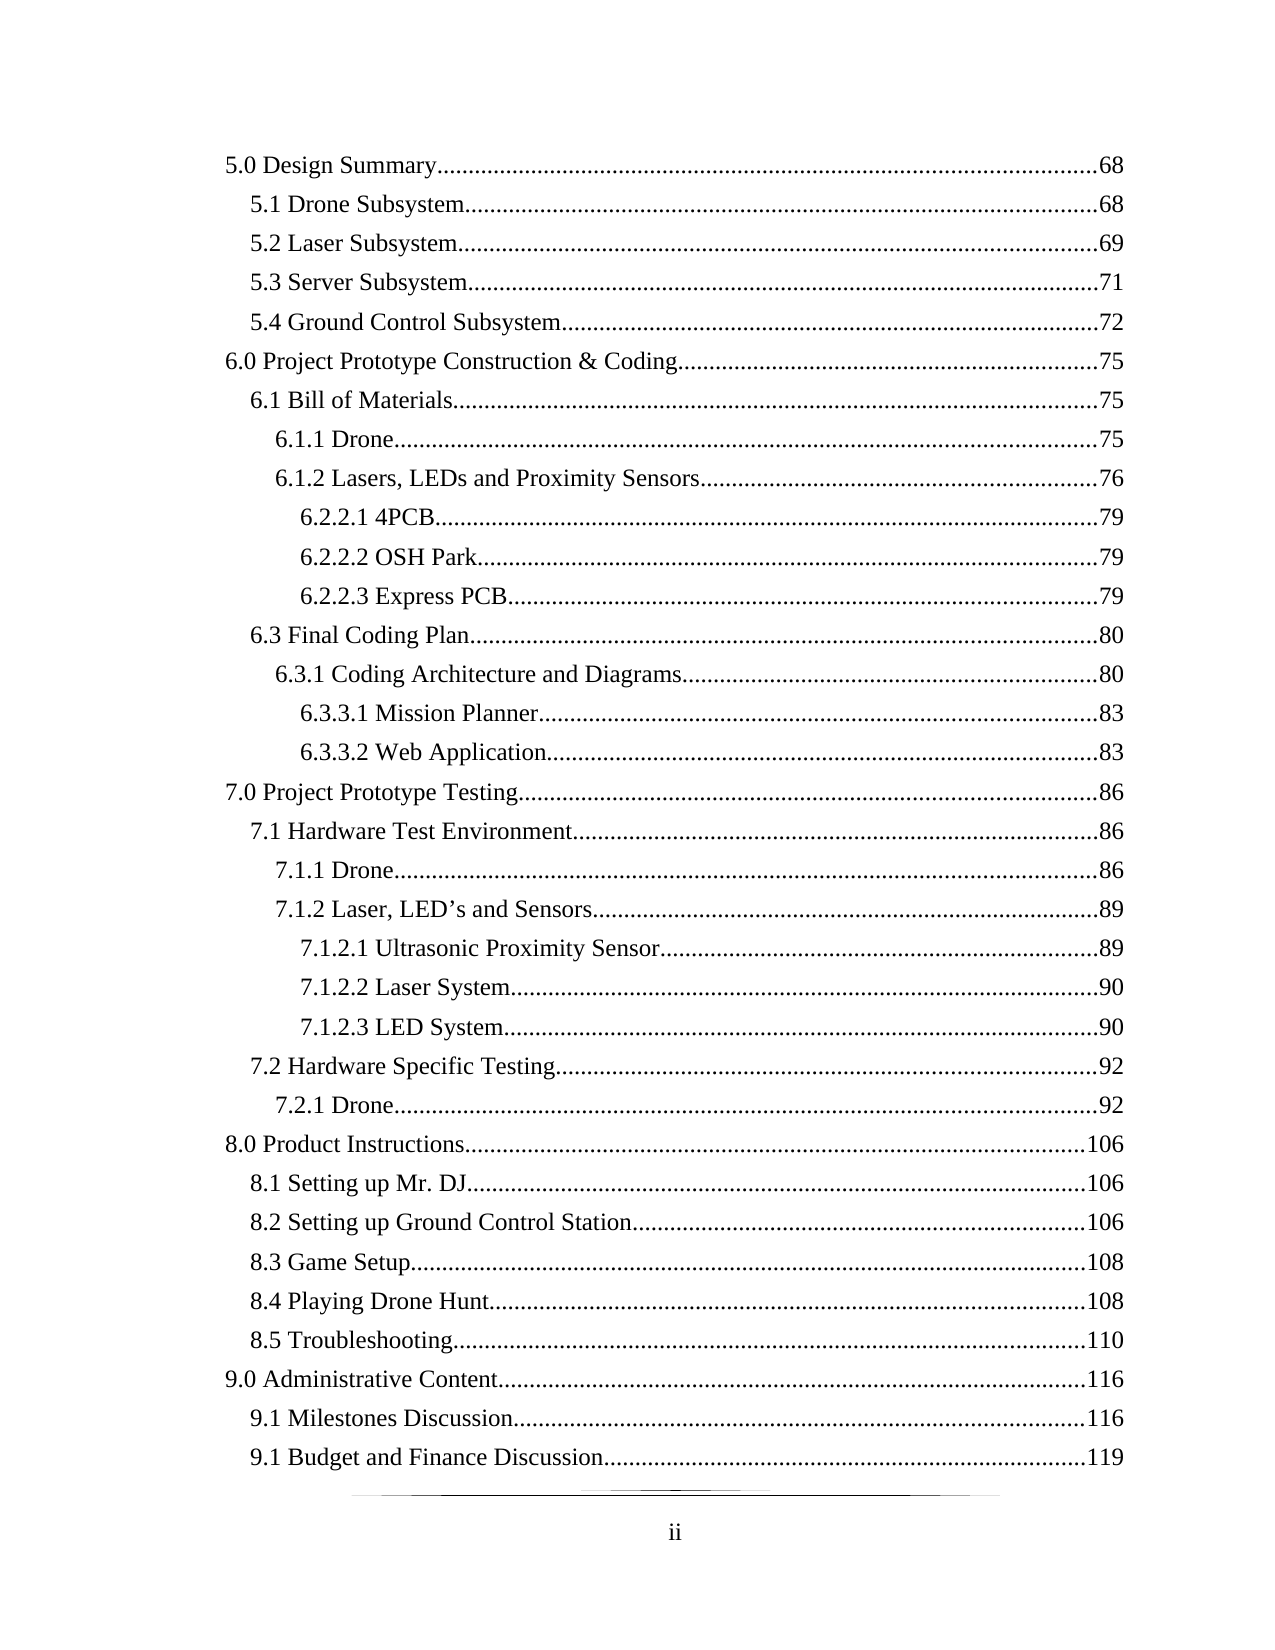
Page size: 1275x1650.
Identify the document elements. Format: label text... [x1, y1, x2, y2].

text 7.0 Project Prototype Testing 86 [225, 777, 1125, 805]
text 6.1.2 Lasers, LEDs and Proximity Sensors 76 [275, 463, 1125, 492]
text 7.2.1 Drone 92 [275, 1090, 1125, 1119]
text 5.2 Laser Subsystem 69 [250, 228, 1125, 257]
text 8.4 Playing Drone Hunt 108 [250, 1286, 1125, 1314]
text 7.1.2.1 Ultrasonic Proximity Sensor 89 [300, 933, 1125, 962]
text 6.2.2.3 Express PCB 79 [300, 581, 1125, 609]
text 6.3.1 Coding Architecture and Diagrams 80 [275, 659, 1125, 688]
text 7.2 Hardware Specific Testing 92 [250, 1051, 1125, 1079]
text 8.1 Setting up Mr. DJ 106 [250, 1168, 1125, 1197]
text 7.1.2.2 Laser System 90 [300, 972, 1125, 1001]
text 7.1 Hardware Test Environment 86 [250, 816, 1125, 844]
text 8.3 Game Setup 108 [250, 1247, 1125, 1275]
text 6.1 Bill of Materials 75 [250, 385, 1125, 414]
text 9.1 Milestones Discussion 116 [250, 1403, 1125, 1432]
text 8.5 Troubleshooting 110 [250, 1325, 1125, 1354]
text 5.1 Drone Subsystem 68 [250, 189, 1125, 218]
text 8.2 Setting up Ground Control Station 106 [250, 1207, 1125, 1236]
text 5.3 Server Subsystem 71 [250, 267, 1125, 296]
text 6.0 Project Prototype Construction & Coding 75 [225, 346, 1125, 374]
text 6.2.2.2 OSH Park 79 [300, 542, 1125, 570]
text 6.3.3.2 Web Application 83 [300, 737, 1125, 766]
text 7.1.2.3 LED System 90 [300, 1012, 1125, 1040]
text 7.1.2 Laser, LED’s and Sensors 89 [275, 894, 1125, 923]
text 9.1 Budget and Finance Discussion 119 [250, 1442, 1125, 1471]
text 6.3 Final Coding Plan 80 [250, 620, 1125, 649]
text 8.0 Product Instructions 106 [225, 1129, 1125, 1158]
text 6.1.1 Drone 75 [275, 424, 1125, 453]
text 6.3.3.1 Mission Planner 83 [300, 698, 1125, 727]
text 6.2.2.1 4PCB 79 [300, 502, 1125, 531]
text 5.0 Design Summary 68 [225, 150, 1125, 179]
text 7.1.1 Drone 86 [275, 855, 1125, 884]
text 9.0 Administrative Content 116 [225, 1364, 1125, 1393]
text 5.4 Ground Control Subsystem 72 [250, 307, 1125, 335]
